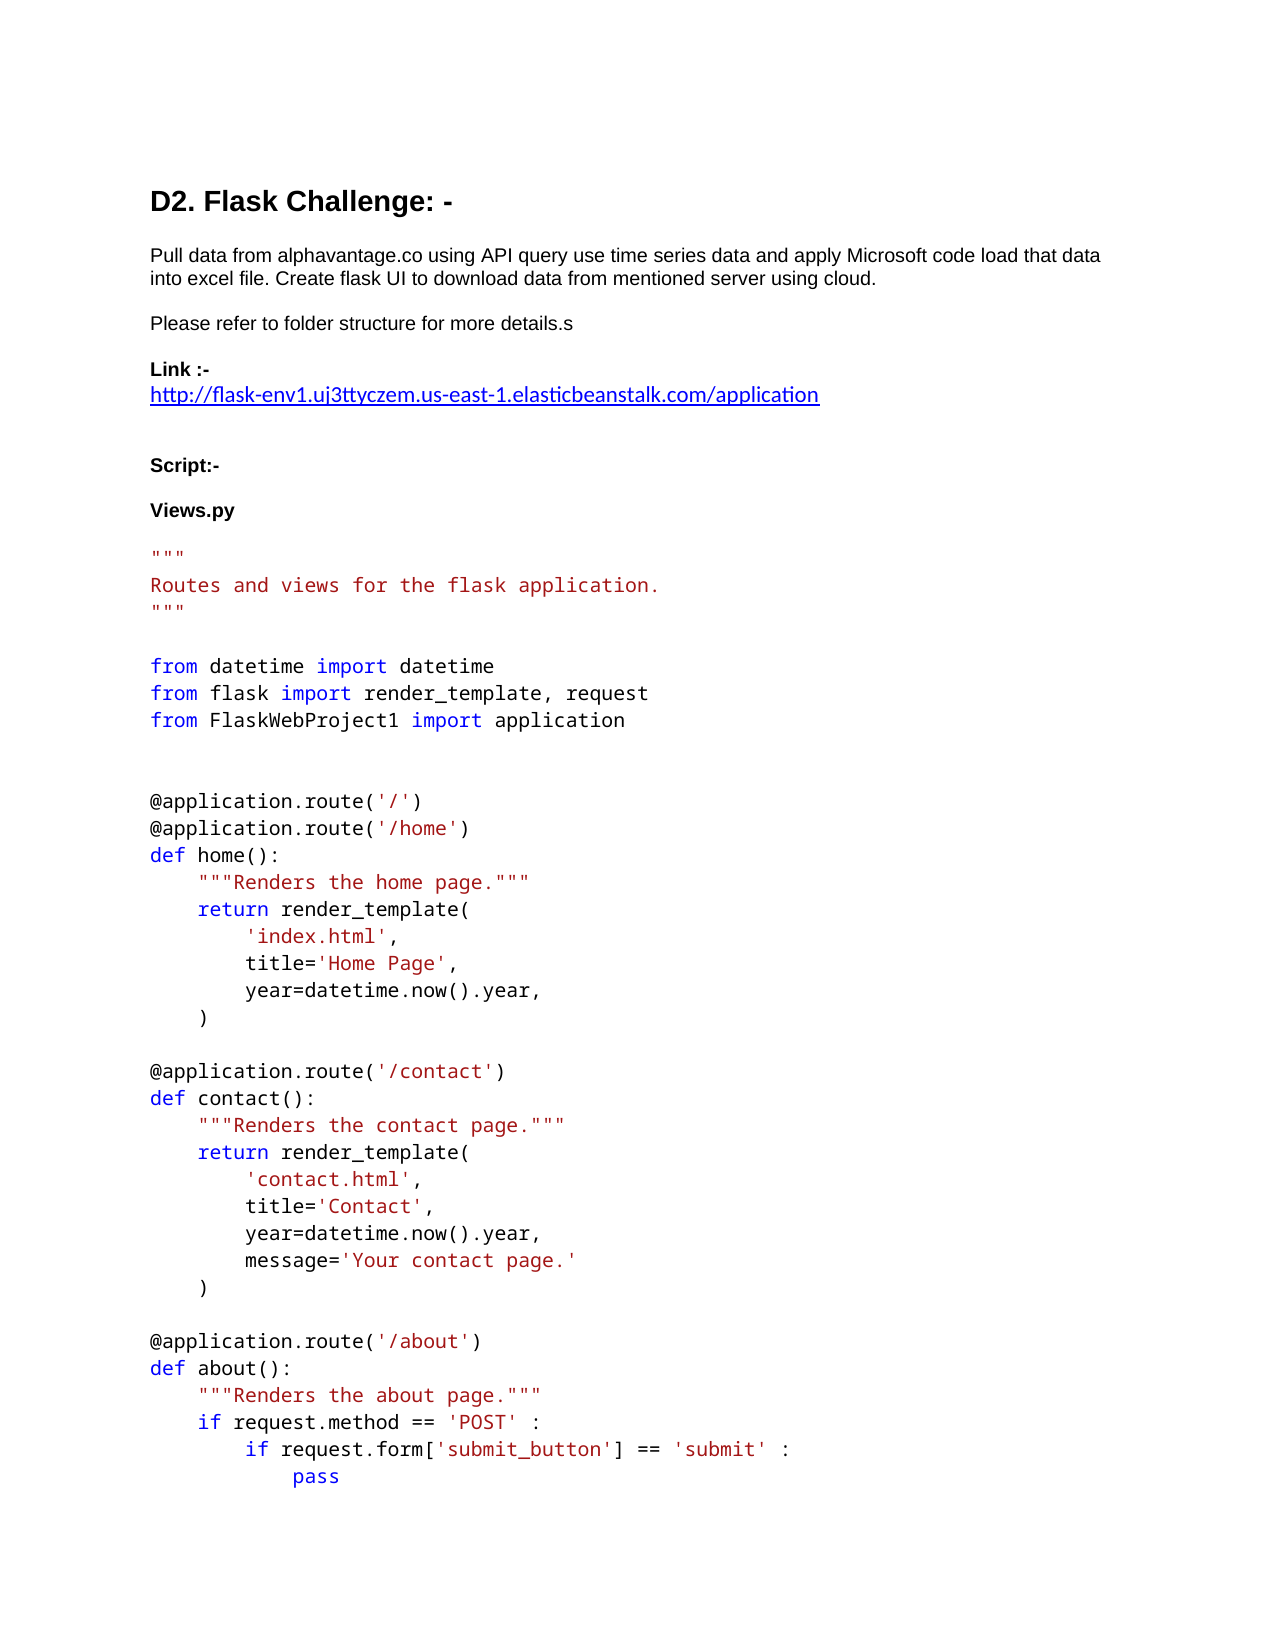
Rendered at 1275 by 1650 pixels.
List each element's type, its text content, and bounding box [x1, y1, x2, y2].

text from datetime import datetime [150, 652, 1125, 679]
text """Renders the contact page.""" [150, 1111, 1125, 1138]
text @application.route('/about') [150, 1327, 1125, 1354]
text title='Contact', [150, 1192, 1125, 1219]
text Pull data from alphavantage.co using API query use time series data and apply Microsoft code load that data into excel file. Create flask UI to download data from mentioned server using cloud. [150, 244, 1125, 289]
text def about(): [150, 1354, 1125, 1381]
text http://flask-env1.uj3ttyczem.us-east-1.elasticbeanstalk.com/application [150, 380, 1125, 408]
text @application.route('/home') [150, 814, 1125, 841]
text @application.route('/contact') [150, 1057, 1125, 1084]
text Please refer to folder structure for more details.s [150, 312, 1125, 335]
text year=datetime.now().year, [150, 1219, 1125, 1246]
text return render_template( [150, 1138, 1125, 1165]
text Views.py [150, 499, 1125, 522]
text ) [150, 1273, 1125, 1300]
text return render_template( [150, 895, 1125, 922]
text @application.route('/') [150, 787, 1125, 814]
text from FlaskWebProject1 import application [150, 706, 1125, 733]
text Link :- [150, 358, 1125, 380]
text title='Home Page', [150, 949, 1125, 976]
text 'contact.html', [150, 1165, 1125, 1192]
text def contact(): [150, 1084, 1125, 1111]
text year=datetime.now().year, [150, 976, 1125, 1003]
text 'index.html', [150, 922, 1125, 949]
text def home(): [150, 841, 1125, 868]
text Routes and views for the flask application. [150, 572, 1125, 598]
text """ [150, 544, 1125, 572]
text message='Your contact page.' [150, 1246, 1125, 1273]
text pass [150, 1462, 1125, 1489]
text """ [150, 598, 1125, 626]
text """Renders the about page.""" [150, 1381, 1125, 1408]
text """Renders the home page.""" [150, 868, 1125, 895]
text if request.form['submit_button'] == 'submit' : [150, 1435, 1125, 1462]
text if request.method == 'POST' : [150, 1408, 1125, 1435]
text ) [150, 1003, 1125, 1030]
text from flask import render_template, request [150, 679, 1125, 706]
text D2. Flask Challenge: - [150, 183, 1125, 217]
text Script:- [150, 454, 1125, 476]
